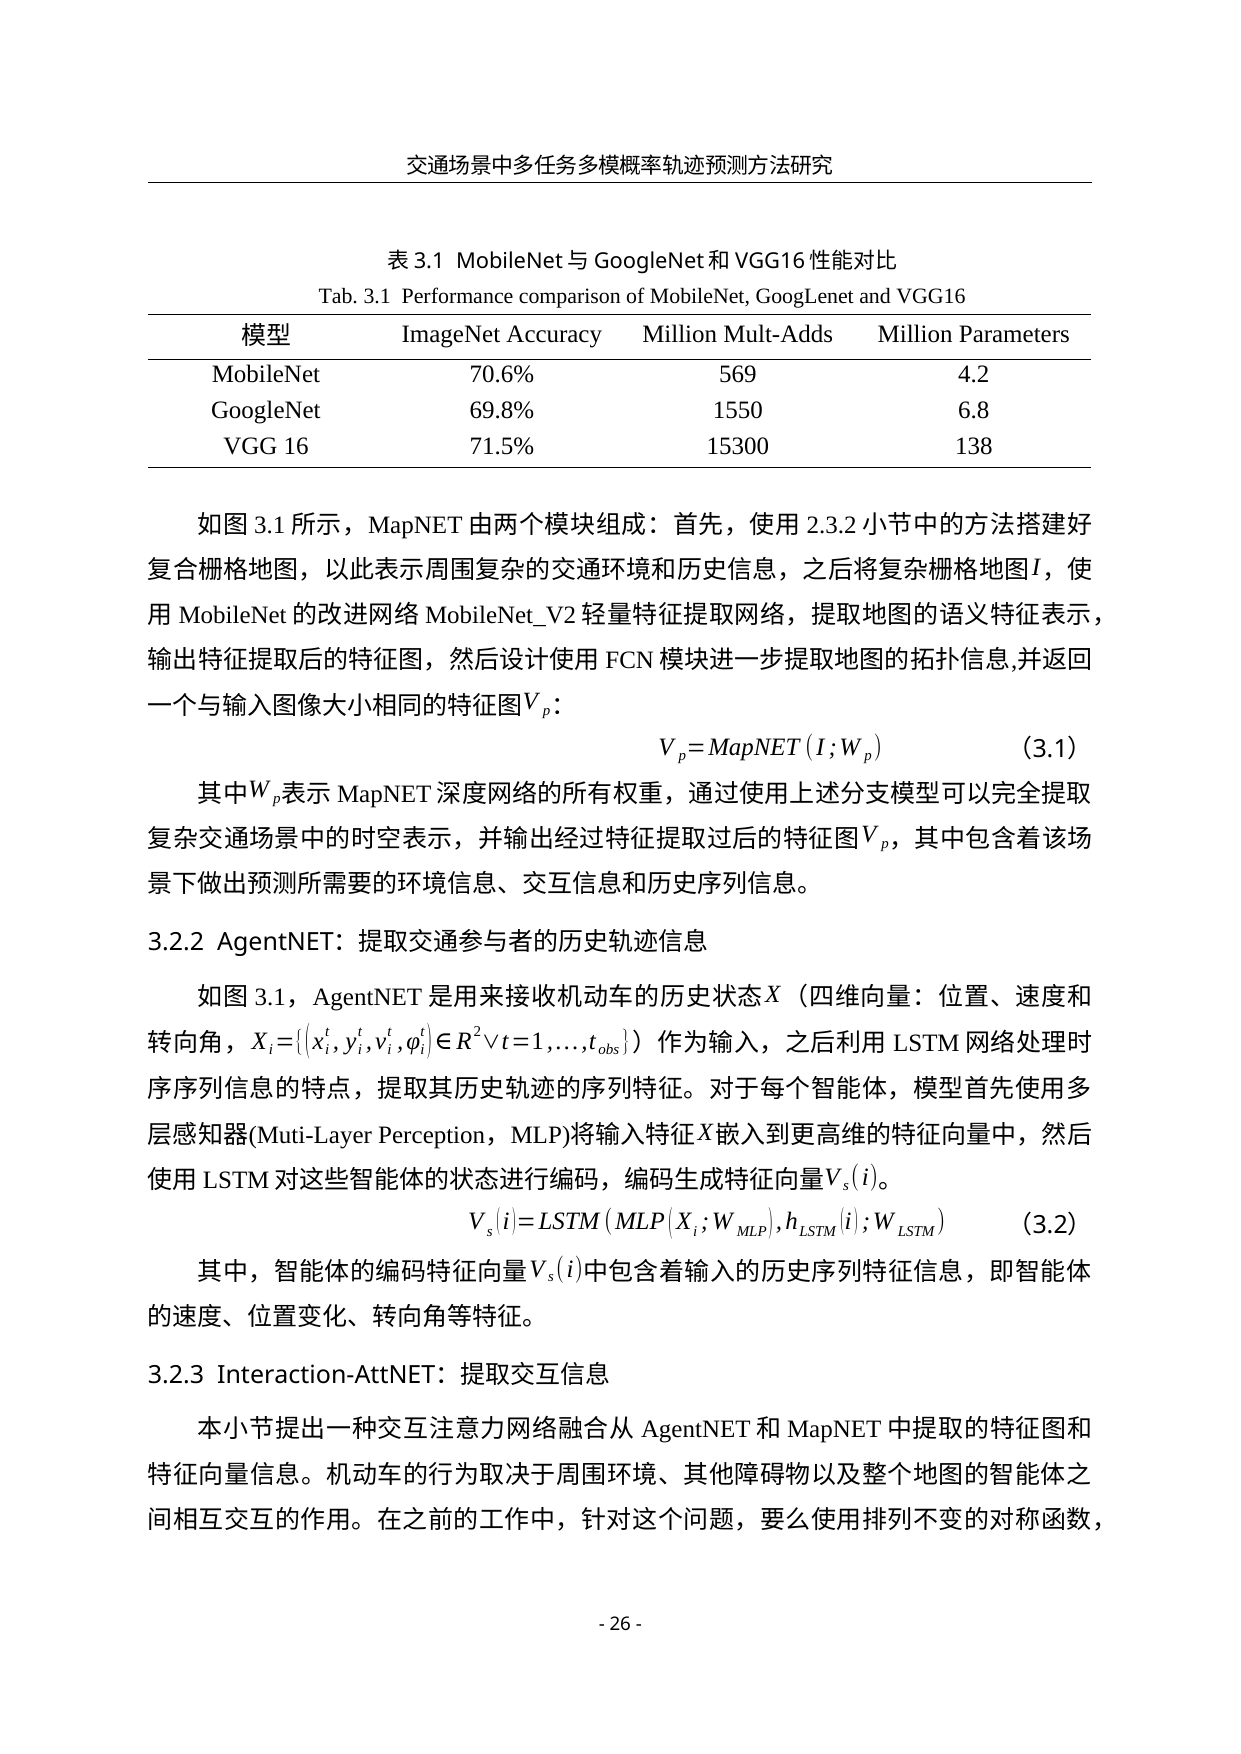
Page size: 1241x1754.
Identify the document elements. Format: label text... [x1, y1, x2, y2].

table_header 模型 [148, 315, 384, 358]
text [148, 1409, 1092, 1536]
table_cell 71.5% [384, 431, 619, 467]
table_cell 138 [856, 431, 1091, 467]
table_cell 69.8% [384, 395, 619, 431]
table_cell 569 [620, 360, 856, 395]
text 如图3.1所示，MapNET由两个模块组成：首先，使用2.3.2小节中的方法搭建好复合栅格地图，以此表示周围复杂的交通环境和历史信息，之后将复杂栅格地图，使用MobileNet的改进网络MobileNet_V2轻量特征提取网络，提取地图的语义特征表示，输出特征提取后的特征图，然后设计使用FCN模块进一步提取地图的拓扑信息,并返回一个与输入图像大小相同的特征图： [148, 504, 1092, 722]
table_header Million Parameters [856, 315, 1091, 358]
text 表3.1 MobileNet与GoogleNet和VGG16性能对比 [148, 246, 1092, 275]
table_cell 1550 [620, 395, 856, 431]
table_cell 70.6% [384, 360, 619, 395]
table_header ImageNet Accuracy [384, 315, 619, 358]
text 其中表示MapNET深度网络的所有权重，通过使用上述分支模型可以完全提取复杂交通场景中的时空表示，并输出经过特征提取过后的特征图，其中包含着该场景下做出预测所需要的环境信息、交互信息和历史序列信息。 [148, 773, 1092, 900]
subtitle 3.2.3 Interaction-AttNET：提取交互信息 [148, 1354, 1092, 1391]
table_cell VGG 16 [148, 431, 384, 467]
table_cell GoogleNet [148, 395, 384, 431]
text （3.1） [148, 731, 1092, 765]
text Tab. 3.1 Performance comparison of MobileNet, GoogLenet and VGG16 [148, 283, 1092, 308]
text 如图3.1，AgentNET是用来接收机动车的历史状态（四维向量：位置、速度和转向角，）作为输入，之后利用LSTM网络处理时序序列信息的特点，提取其历史轨迹的序列特征。对于每个智能体，模型首先使用多层感知器(Muti-Layer Perception，MLP)将输入特征嵌入到更高维的特征向量中，然后使用LSTM对这些智能体的状态进行编码，编码生成特征向量。 [148, 976, 1092, 1196]
table_cell 6.8 [856, 395, 1091, 431]
table_cell 15300 [620, 431, 856, 467]
text （3.2） [148, 1205, 1092, 1242]
table_cell MobileNet [148, 360, 384, 395]
table_cell 4.2 [856, 360, 1091, 395]
text 其中，智能体的编码特征向量中包含着输入的历史序列特征信息，即智能体的速度、位置变化、转向角等特征。 [148, 1251, 1092, 1333]
table_header Million Mult-Adds [620, 315, 856, 358]
subtitle 3.2.2 AgentNET：提取交通参与者的历史轨迹信息 [148, 922, 1092, 958]
